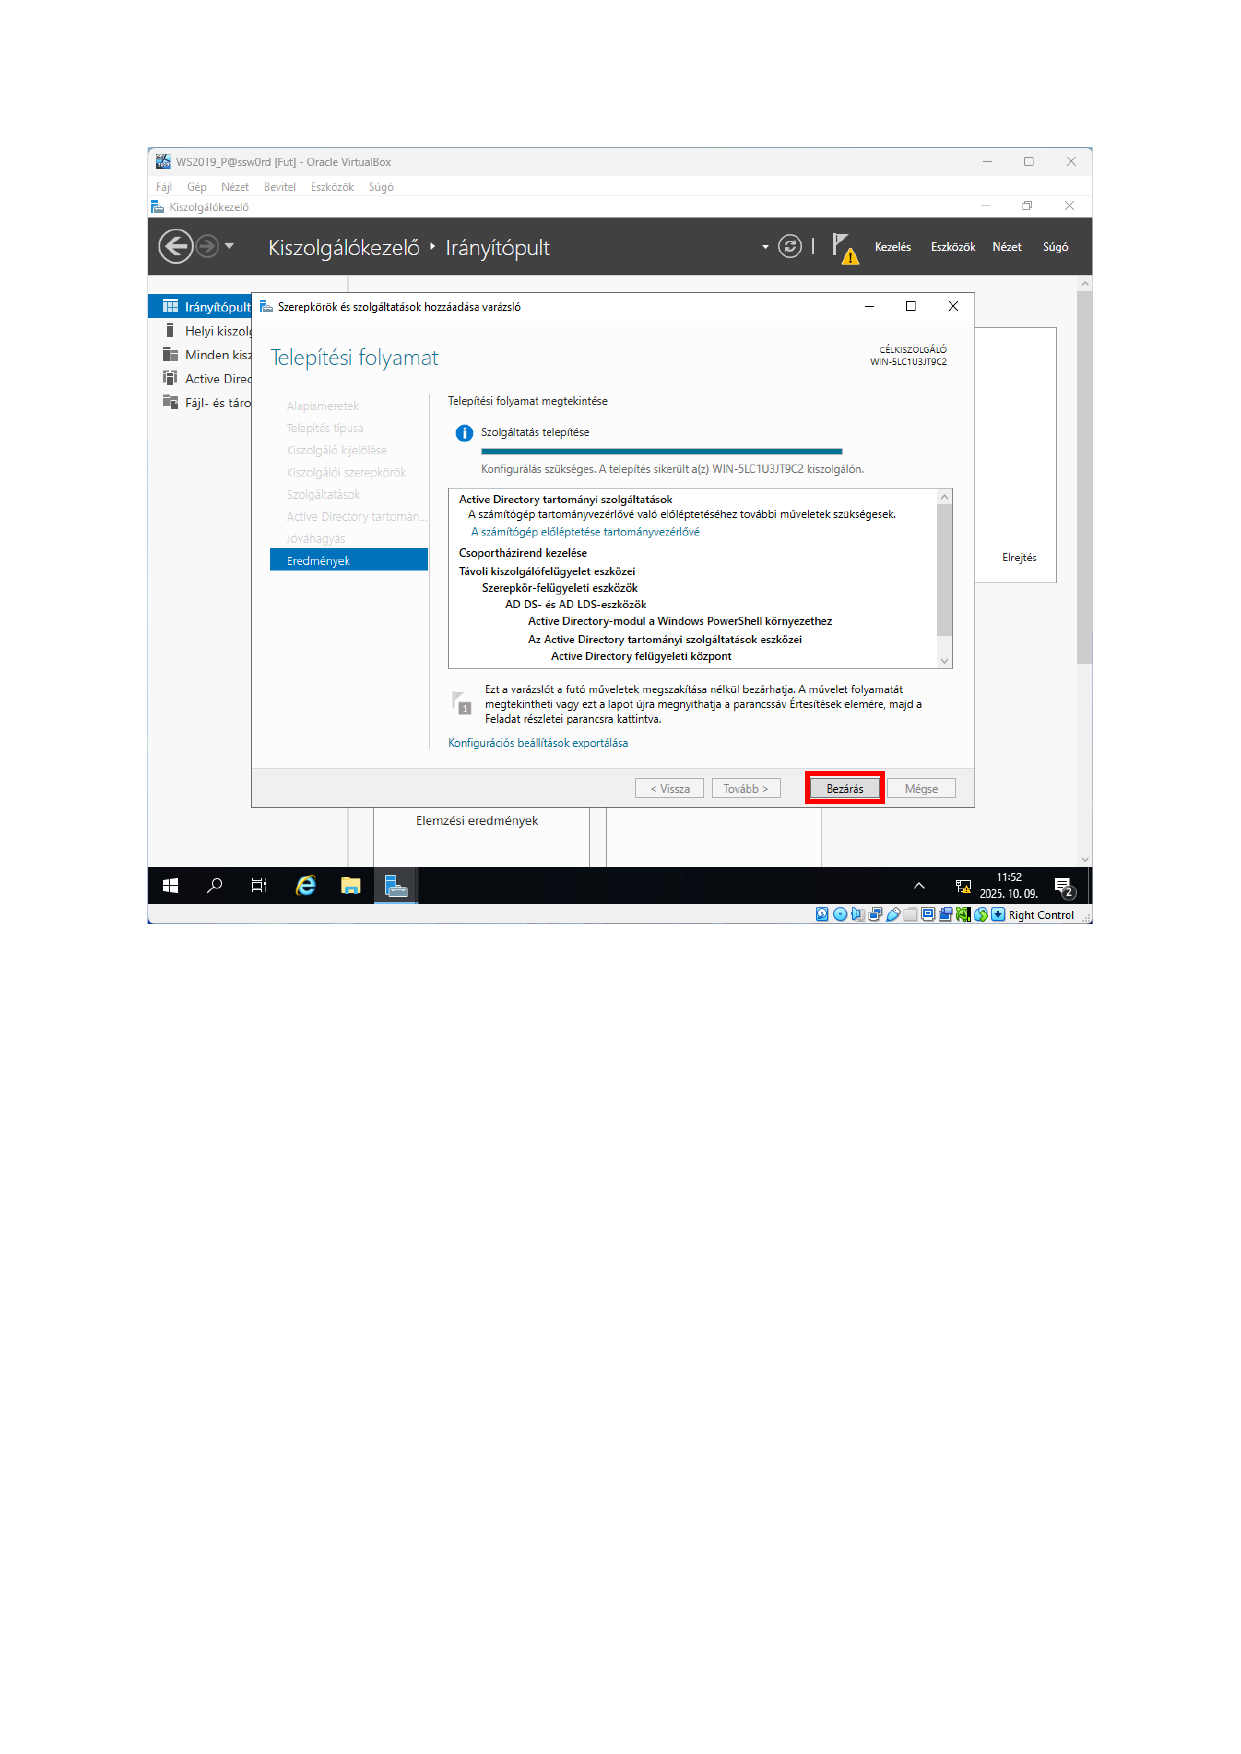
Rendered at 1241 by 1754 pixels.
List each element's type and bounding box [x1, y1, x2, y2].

picture [147, 147, 1093, 924]
